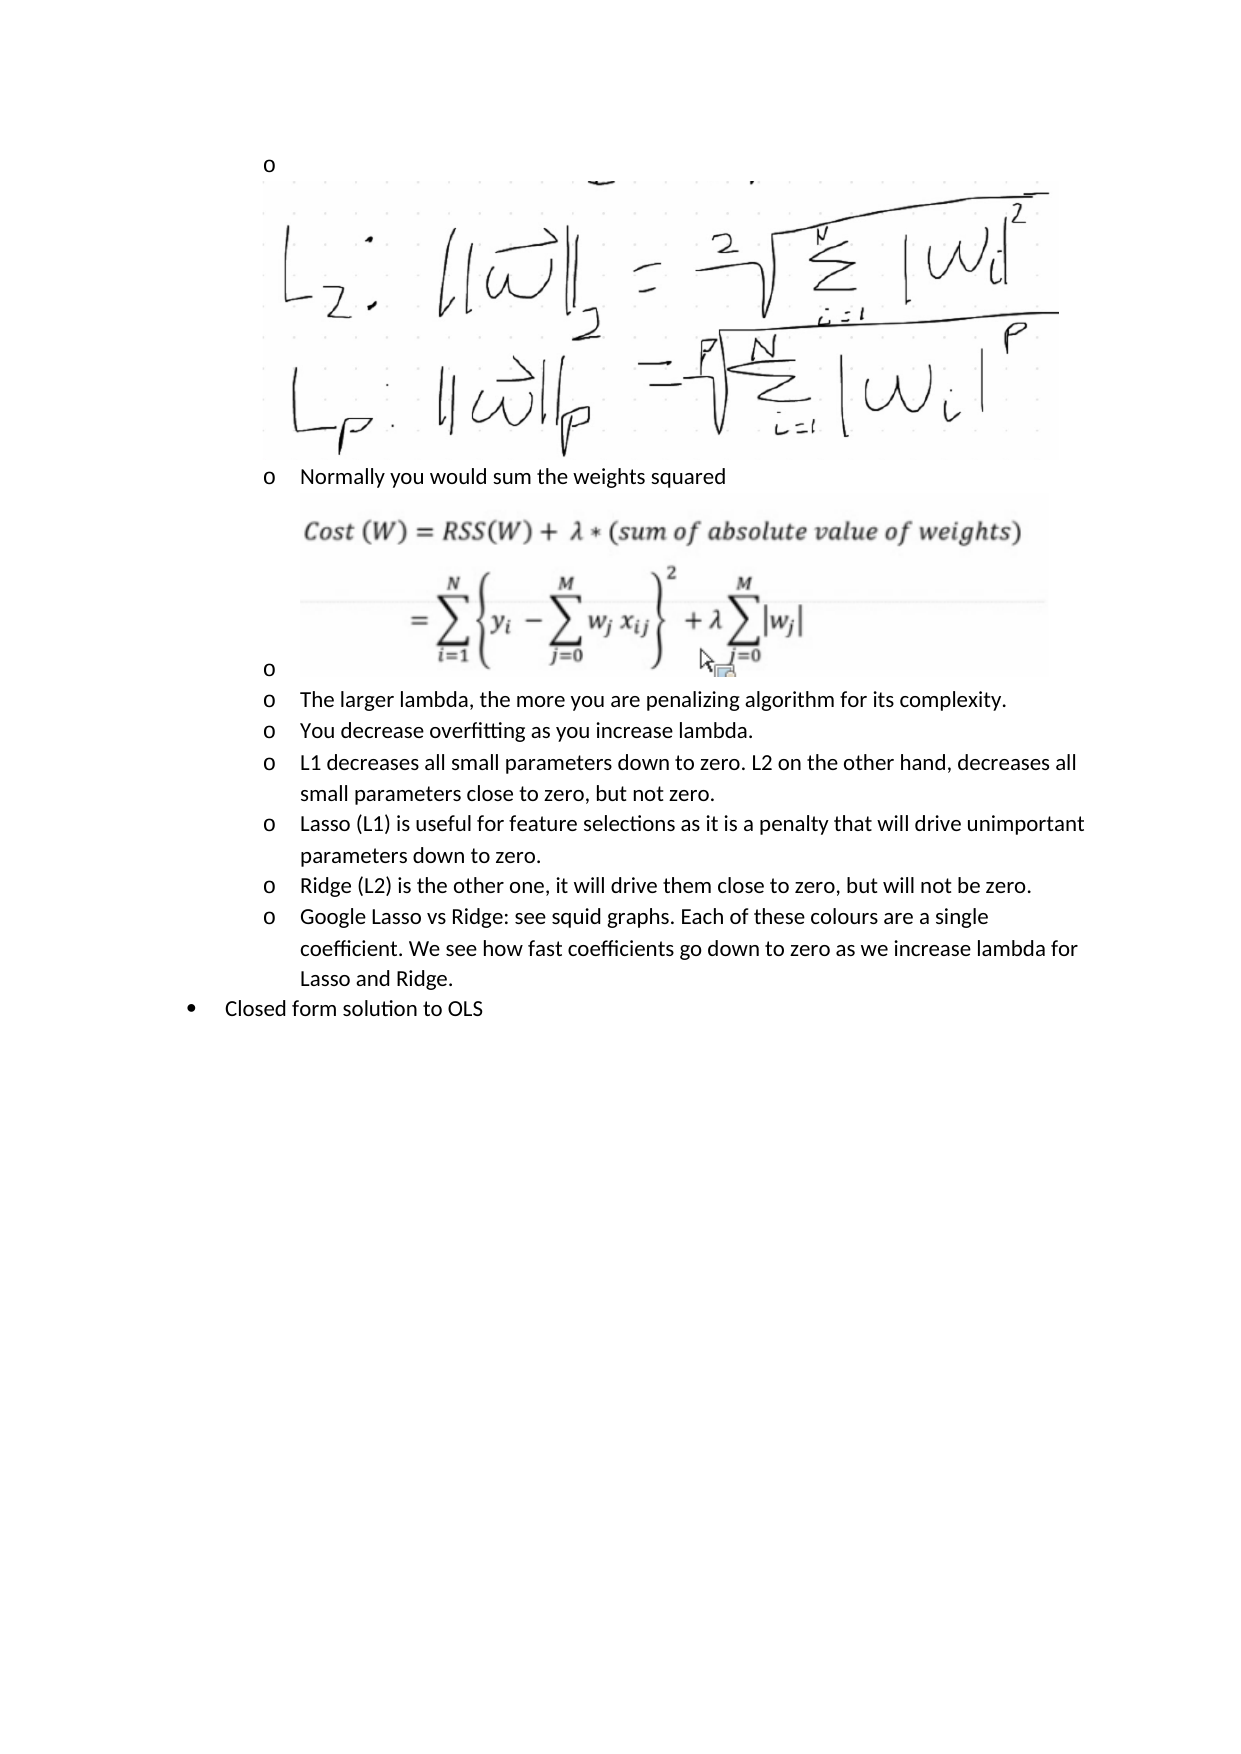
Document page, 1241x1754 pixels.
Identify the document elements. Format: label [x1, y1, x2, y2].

picture [300, 493, 1049, 677]
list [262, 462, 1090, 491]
picture [262, 181, 1059, 460]
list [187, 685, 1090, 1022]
